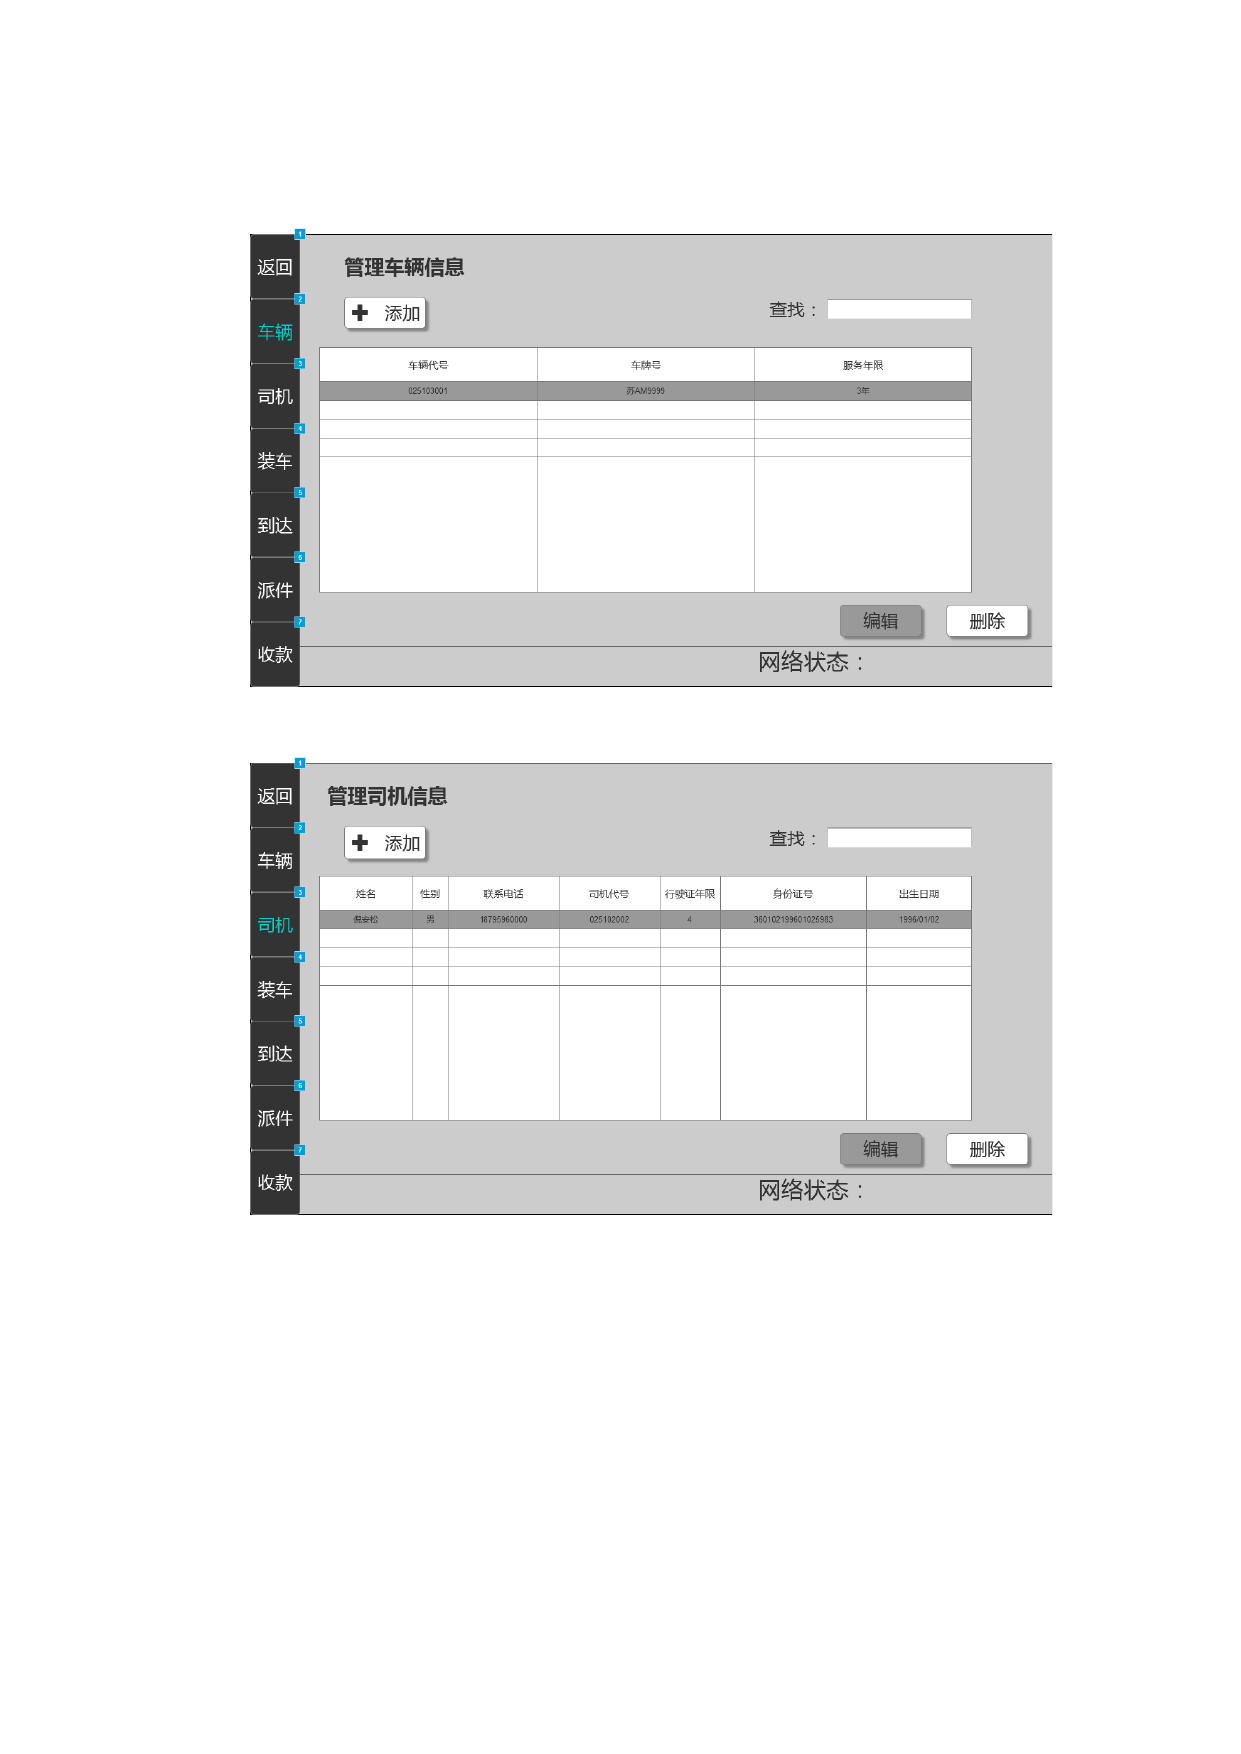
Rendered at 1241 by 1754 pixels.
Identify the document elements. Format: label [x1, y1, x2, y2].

picture [187, 172, 1053, 699]
picture [187, 700, 1053, 1227]
